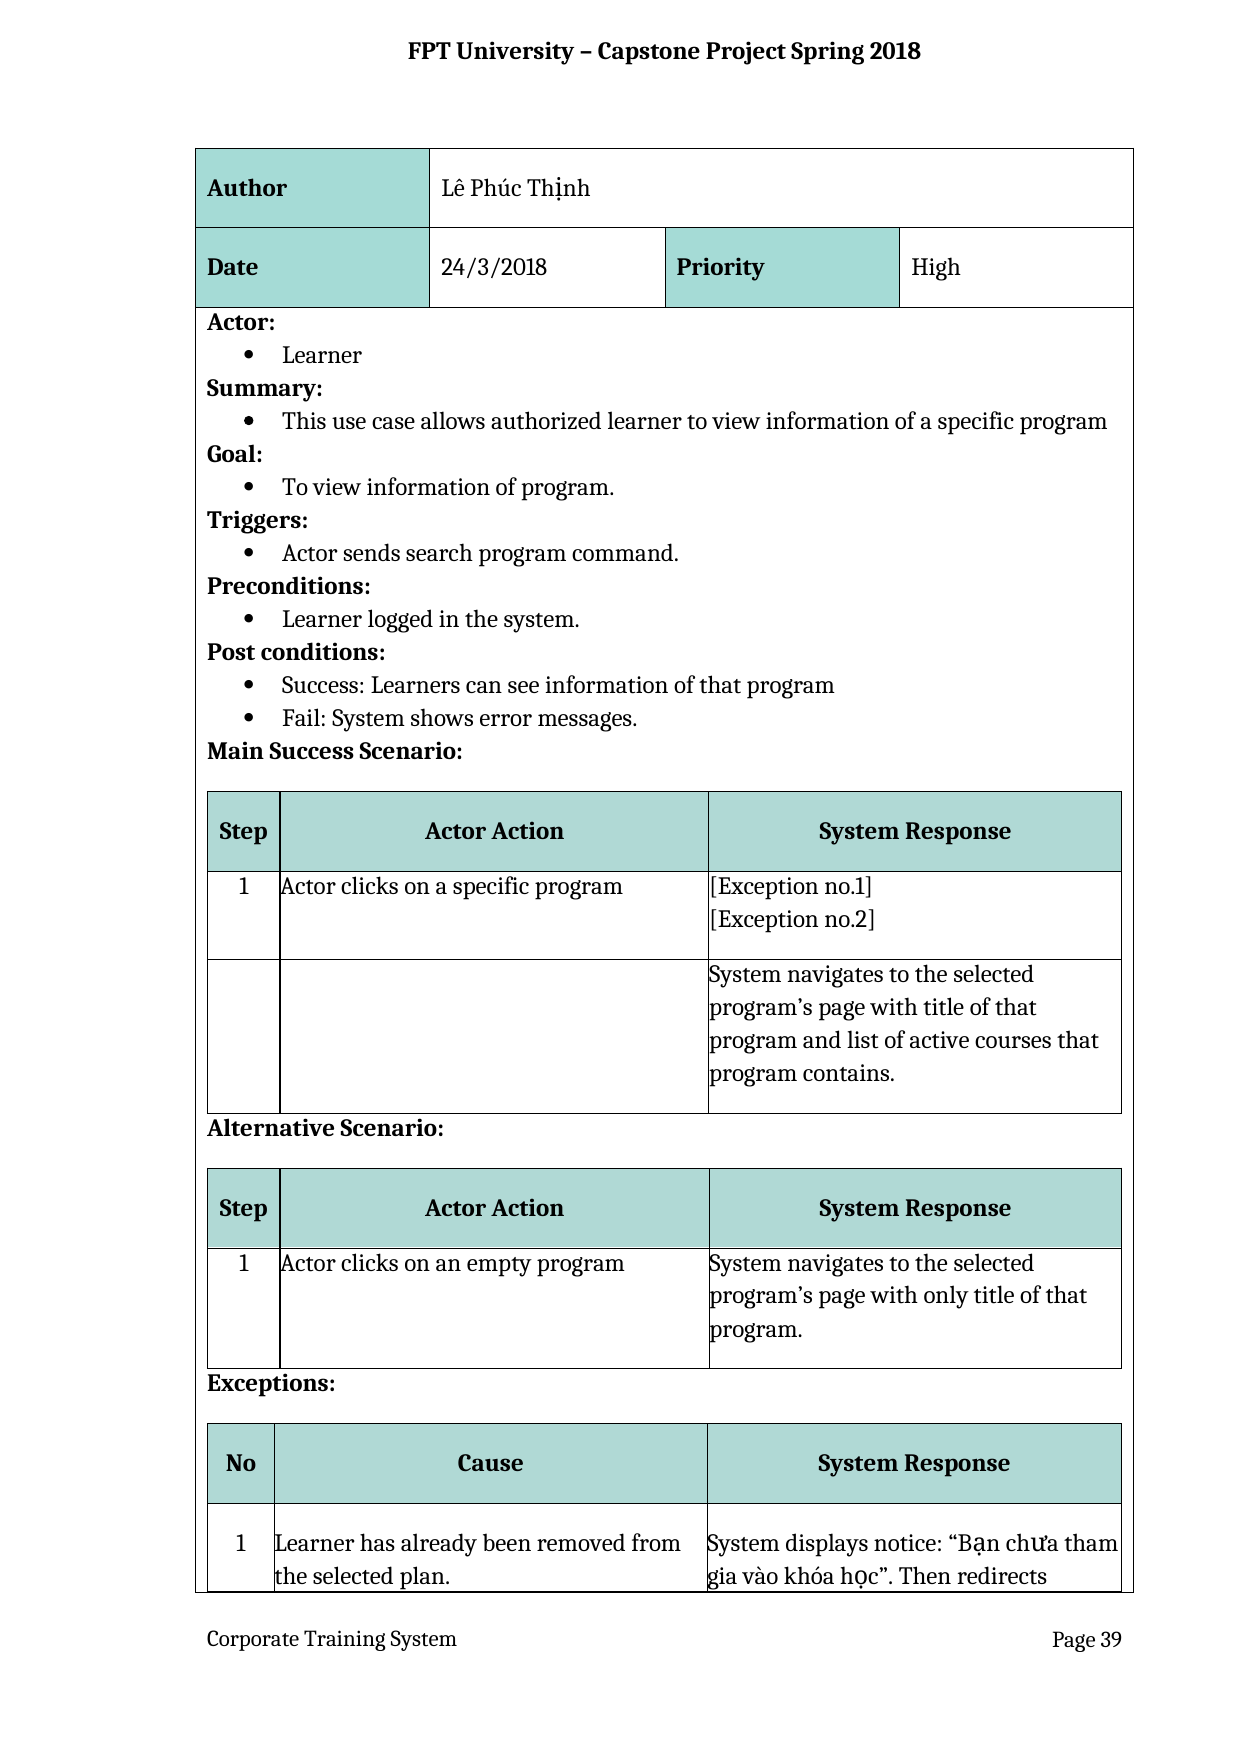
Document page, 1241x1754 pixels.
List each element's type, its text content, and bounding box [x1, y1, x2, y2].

table_cell Lê Phúc Thịnh [430, 149, 1133, 227]
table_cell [196, 308, 1133, 1592]
table_cell Priority [666, 228, 899, 307]
table_cell High [900, 228, 1133, 307]
table_cell Date [196, 228, 429, 307]
table_cell 24/3/2018 [430, 228, 665, 307]
table_cell Author [196, 149, 429, 227]
